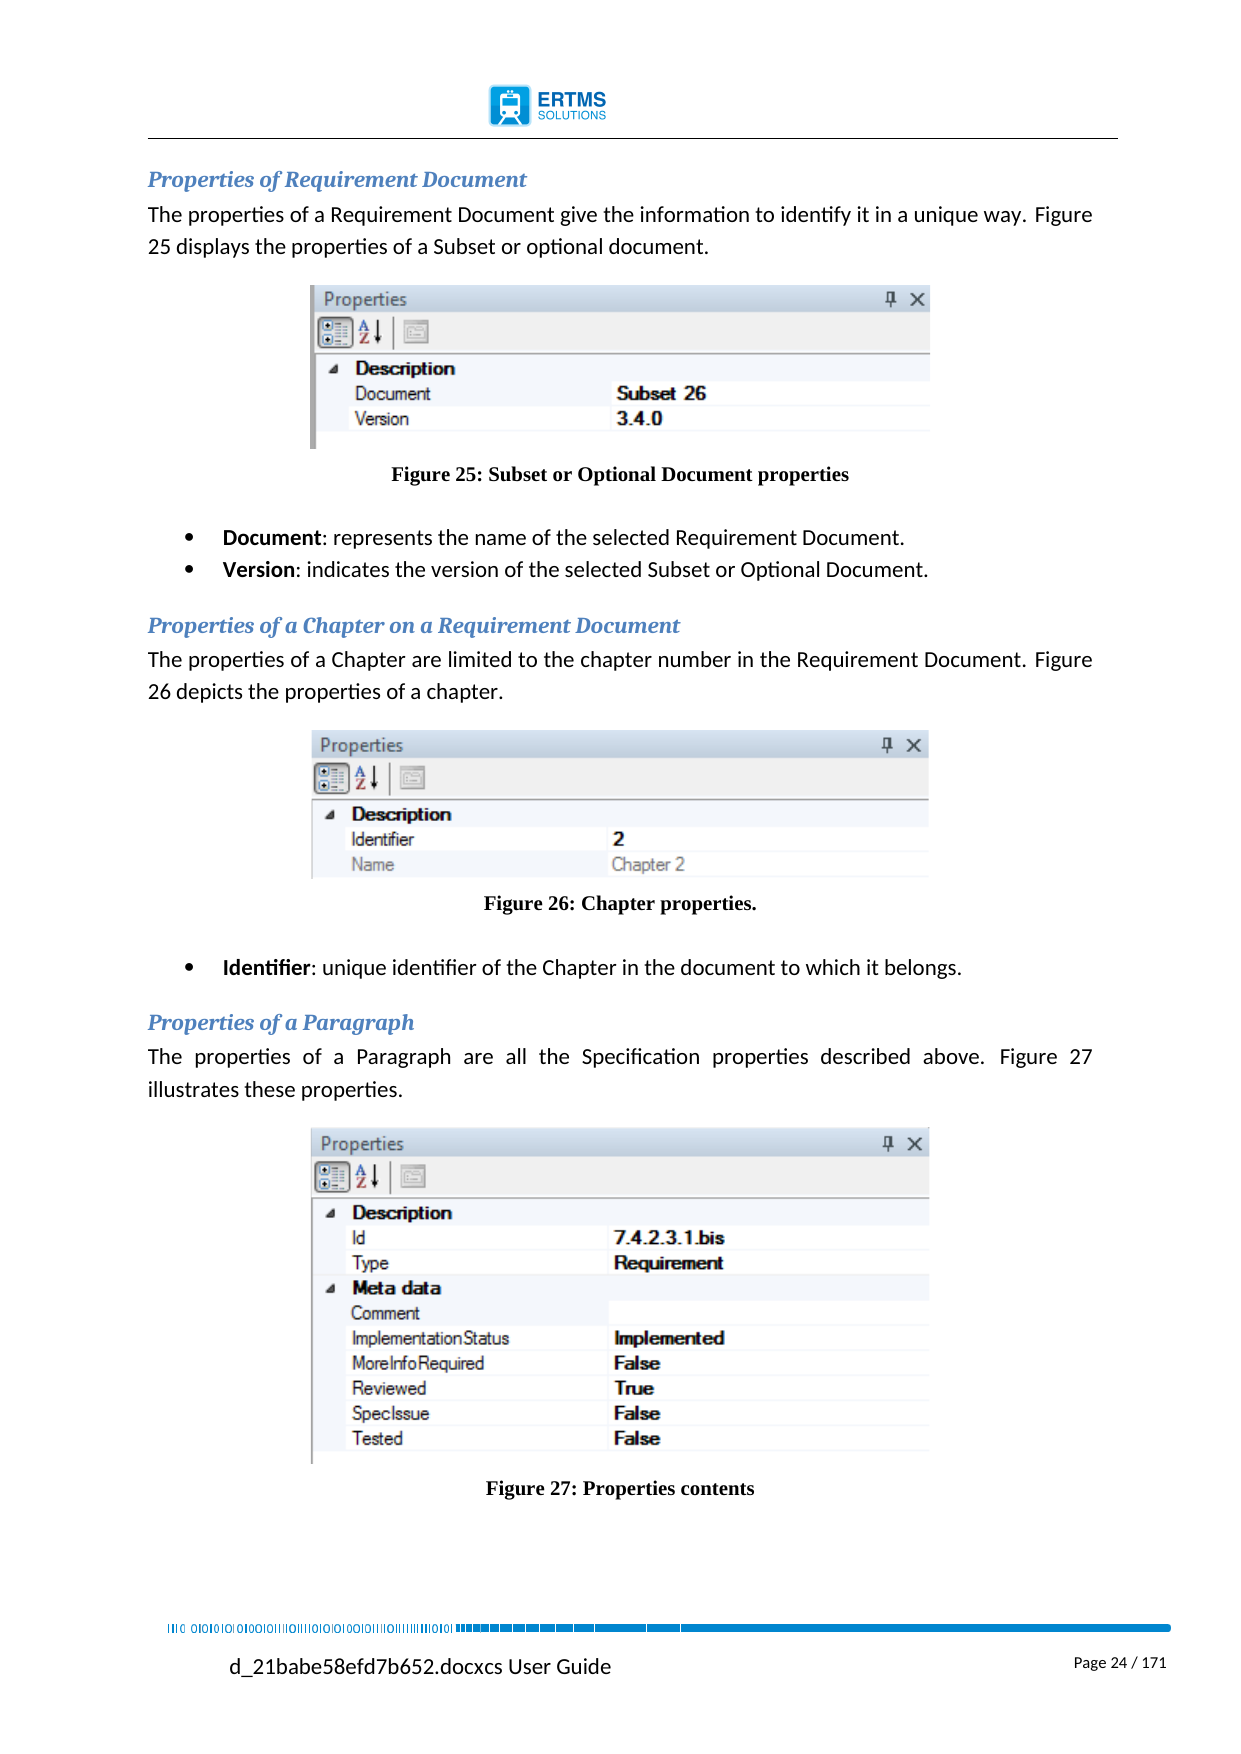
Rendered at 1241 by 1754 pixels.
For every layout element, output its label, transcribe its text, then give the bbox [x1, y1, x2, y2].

subtitle Properties of Requirement Document [148, 167, 1093, 193]
text The properties of a Chapter are limited to the chapter number in the Requirement Document. Figure 26 depicts the properties of a chapter. [148, 645, 1093, 705]
subtitle Properties of a Chapter on a Requirement Document [148, 612, 1093, 639]
picture [311, 730, 929, 879]
text Figure 26: Chapter properties. [148, 891, 1093, 915]
text The properties of a Requirement Document give the information to identify it in a unique way. Figure 25 displays the properties of a Subset or optional document. [148, 200, 1093, 260]
list Identifier: unique identifier of the Chapter in the document to which it belongs. [185, 953, 1093, 981]
text Figure 25: Subset or Optional Document properties [148, 461, 1093, 486]
picture [310, 285, 931, 449]
subtitle Properties of a Paragraph [148, 1010, 1093, 1036]
list Version: indicates the version of the selected Subset or Optional Document. [185, 555, 1093, 583]
text The properties of a Paragraph are all the Specification properties described above. Figure 27 illustrates these properties. [148, 1042, 1093, 1103]
list Document: represents the name of the selected Requirement Document. [185, 523, 1093, 551]
text Figure 27: Properties contents [148, 1476, 1093, 1500]
picture [167, 1624, 1171, 1633]
picture [477, 73, 617, 138]
picture [310, 1127, 930, 1464]
